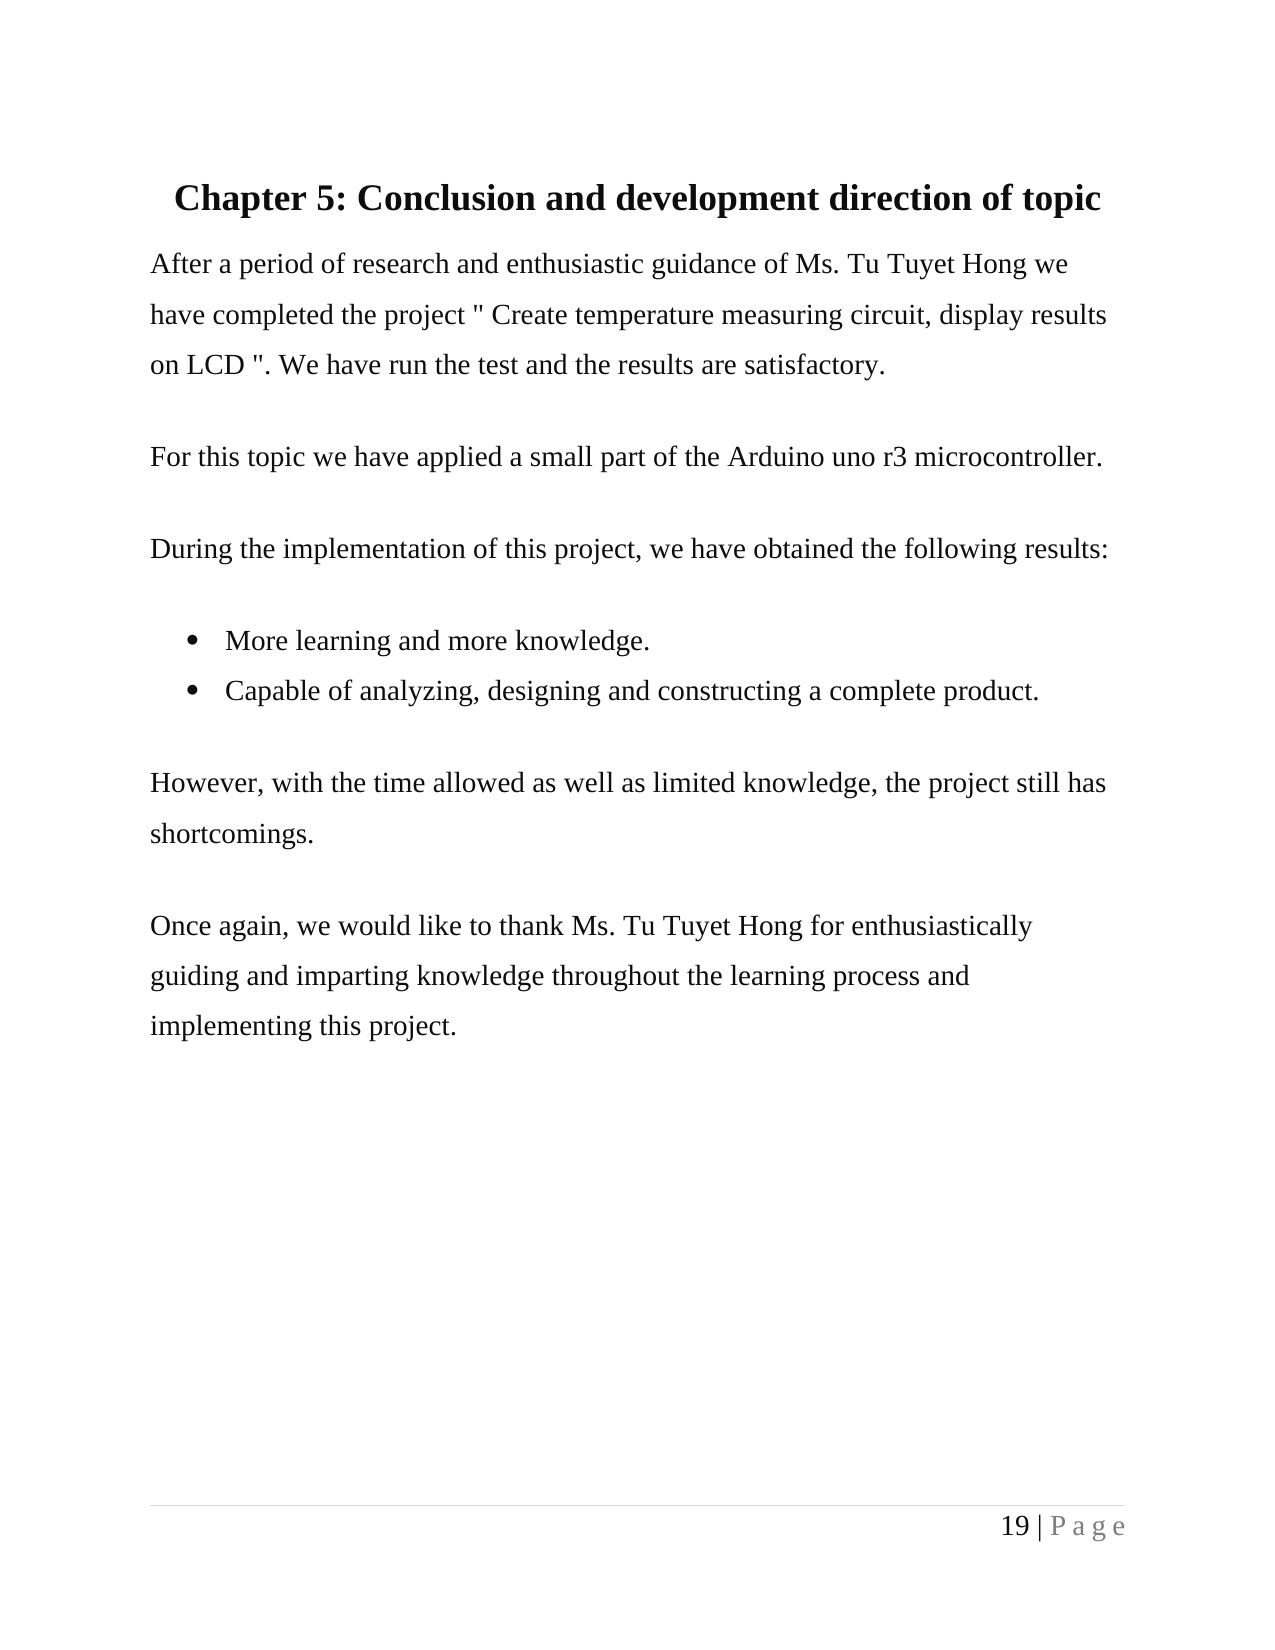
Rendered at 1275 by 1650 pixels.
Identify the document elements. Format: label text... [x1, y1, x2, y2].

list More learning and more knowledge. [187, 623, 1125, 657]
text Once again, we would like to thank Ms. Tu Tuyet Hong for enthusiastically guiding and imparting knowledge throughout the learning process and implementing this project. [150, 908, 1125, 1042]
subtitle Chapter 5: Conclusion and development direction of topic [150, 175, 1125, 218]
text However, with the time allowed as well as limited knowledge, the project still has shortcomings. [150, 766, 1125, 849]
text During the implementation of this project, we have obtained the following results: [150, 531, 1125, 565]
text For this topic we have applied a small part of the Arduino uno r3 microcontroller. [150, 439, 1125, 473]
list Capable of analyzing, designing and constructing a complete product. [187, 673, 1125, 707]
text After a period of research and enthusiastic guidance of Ms. Tu Tuyet Hong we have completed the project " Create temperature measuring circuit, display results on LCD ". We have run the test and the results are satisfactory. [150, 247, 1125, 381]
